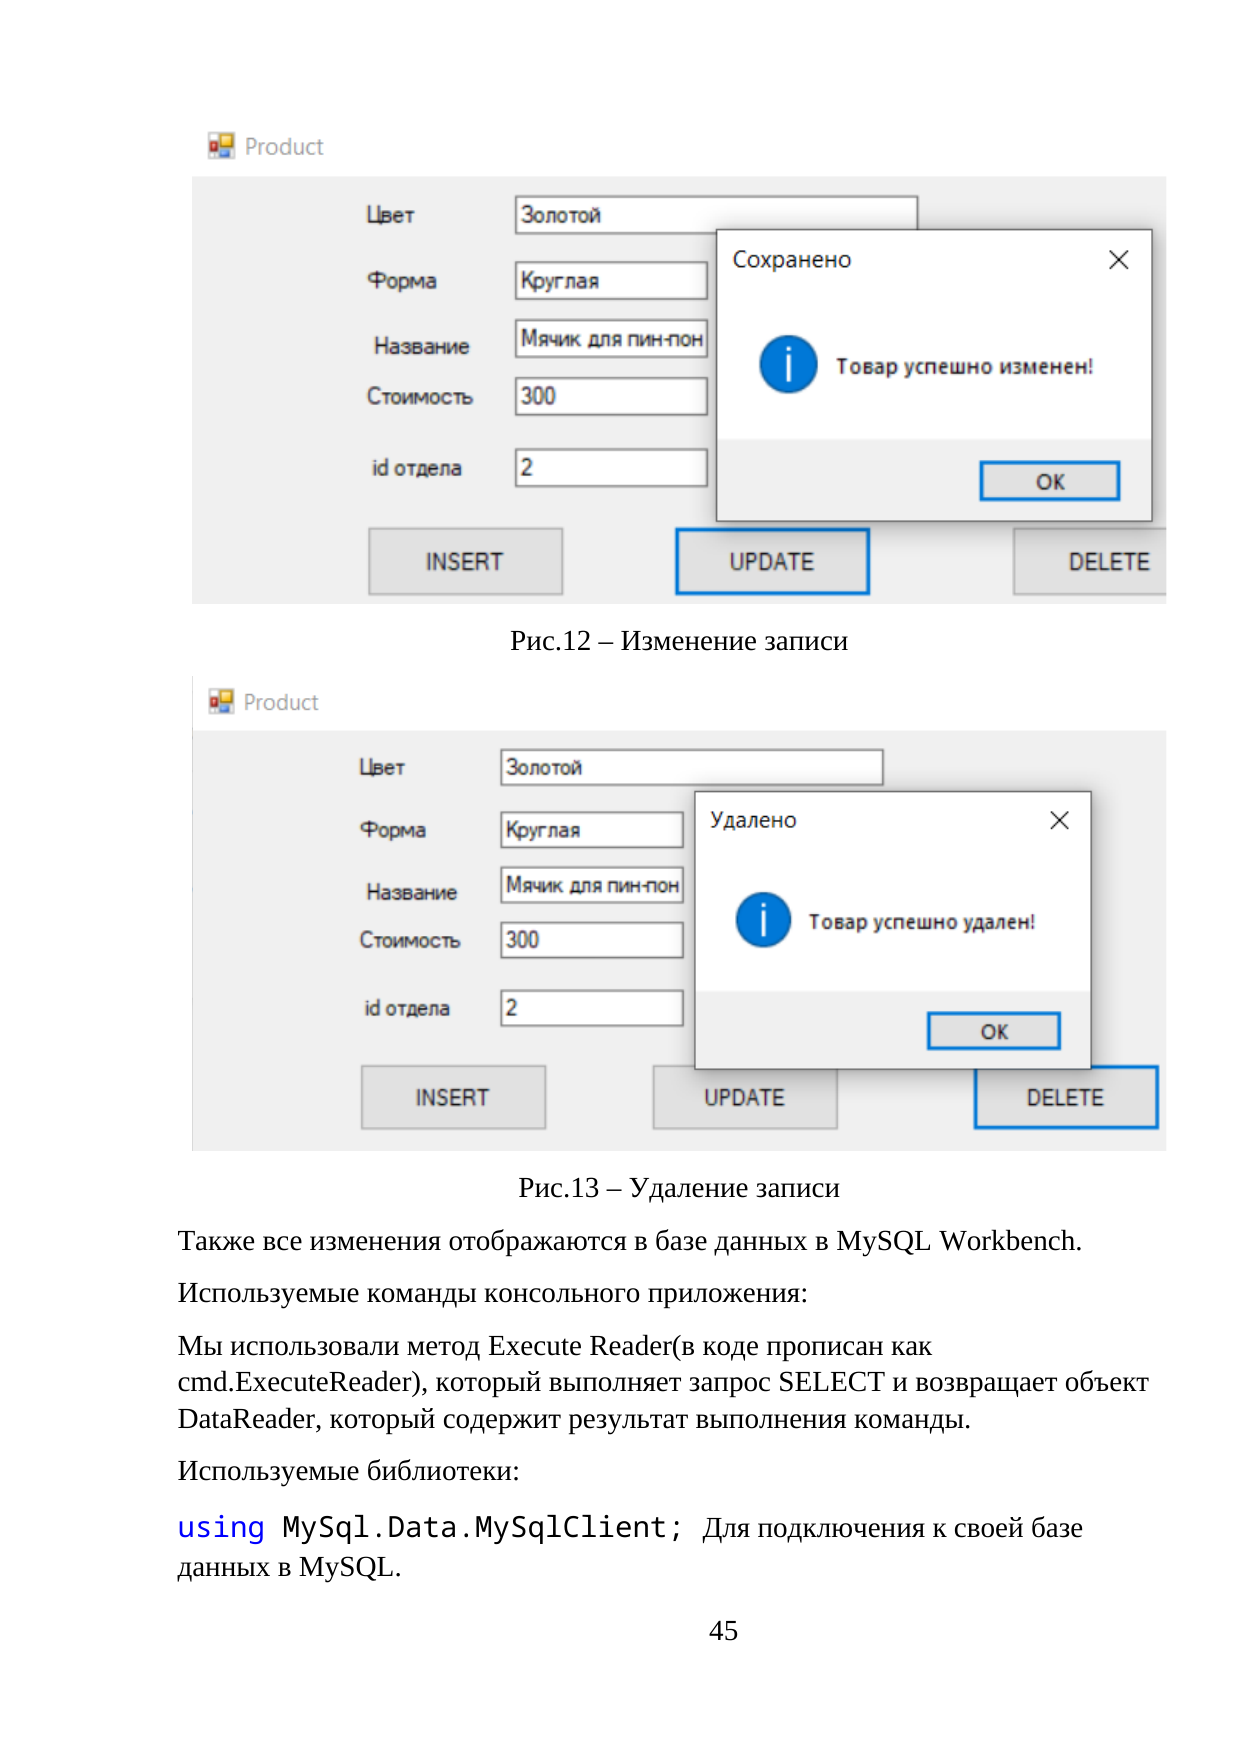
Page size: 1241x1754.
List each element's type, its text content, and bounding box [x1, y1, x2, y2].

picture [192, 676, 1167, 1151]
text Используемые библиотеки: [177, 1453, 1181, 1487]
picture [192, 118, 1167, 604]
text Рис.13 – Удаление записи [177, 1170, 1181, 1203]
text using MySql.Data.MySqlClient; Для подключения к своей базе данных в MySQL. [177, 1506, 1181, 1582]
text Также все изменения отображаются в базе данных в MySQL Workbench. [177, 1223, 1181, 1256]
text Рис.12 – Изменение записи [177, 623, 1181, 657]
text Мы использовали метод Execute Reader(в коде прописан как cmd.ExecuteReader), который выполняет запрос SELECT и возвращает объект DataReader, который содержит результат выполнения команды. [177, 1328, 1181, 1434]
text Используемые команды консольного приложения: [177, 1276, 1181, 1309]
